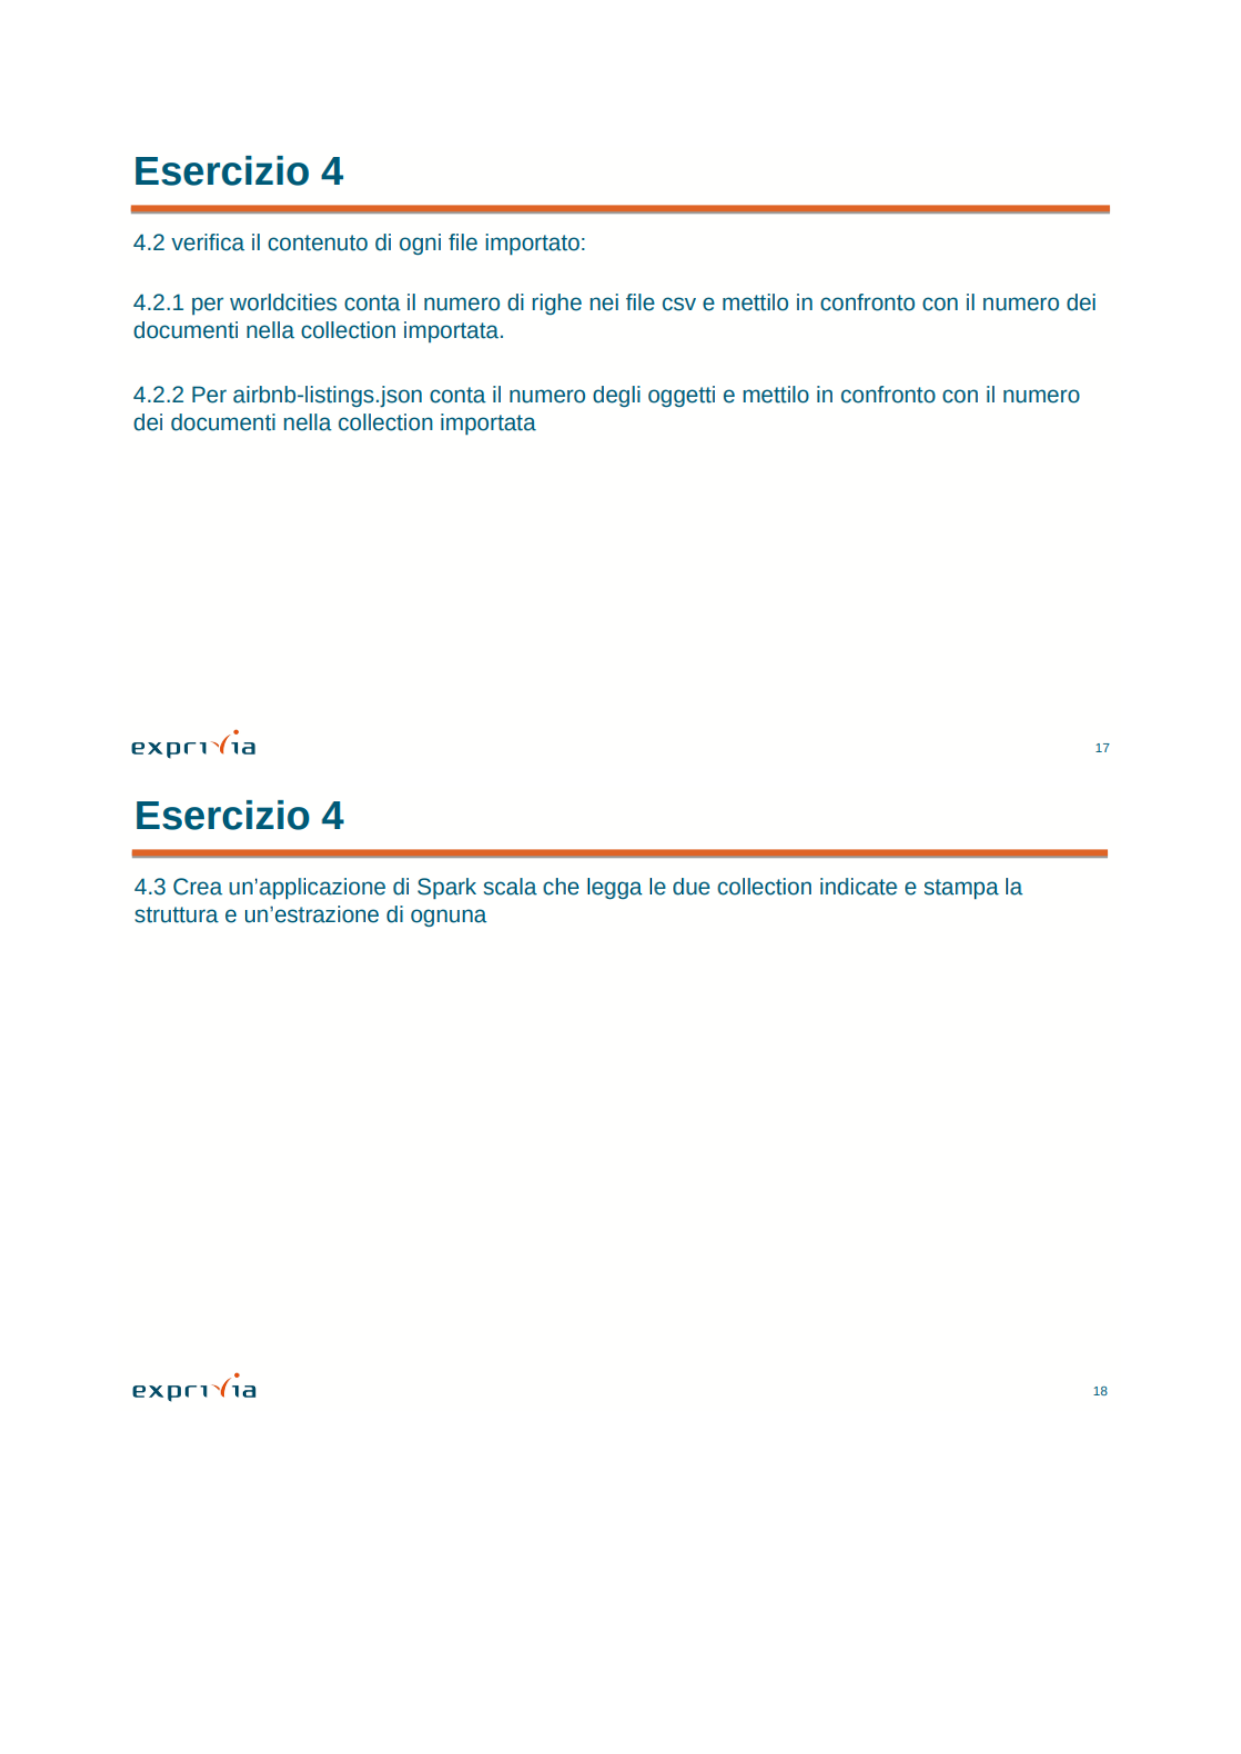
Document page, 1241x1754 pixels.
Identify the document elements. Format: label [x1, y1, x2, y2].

picture [118, 787, 1121, 1411]
picture [118, 147, 1121, 769]
